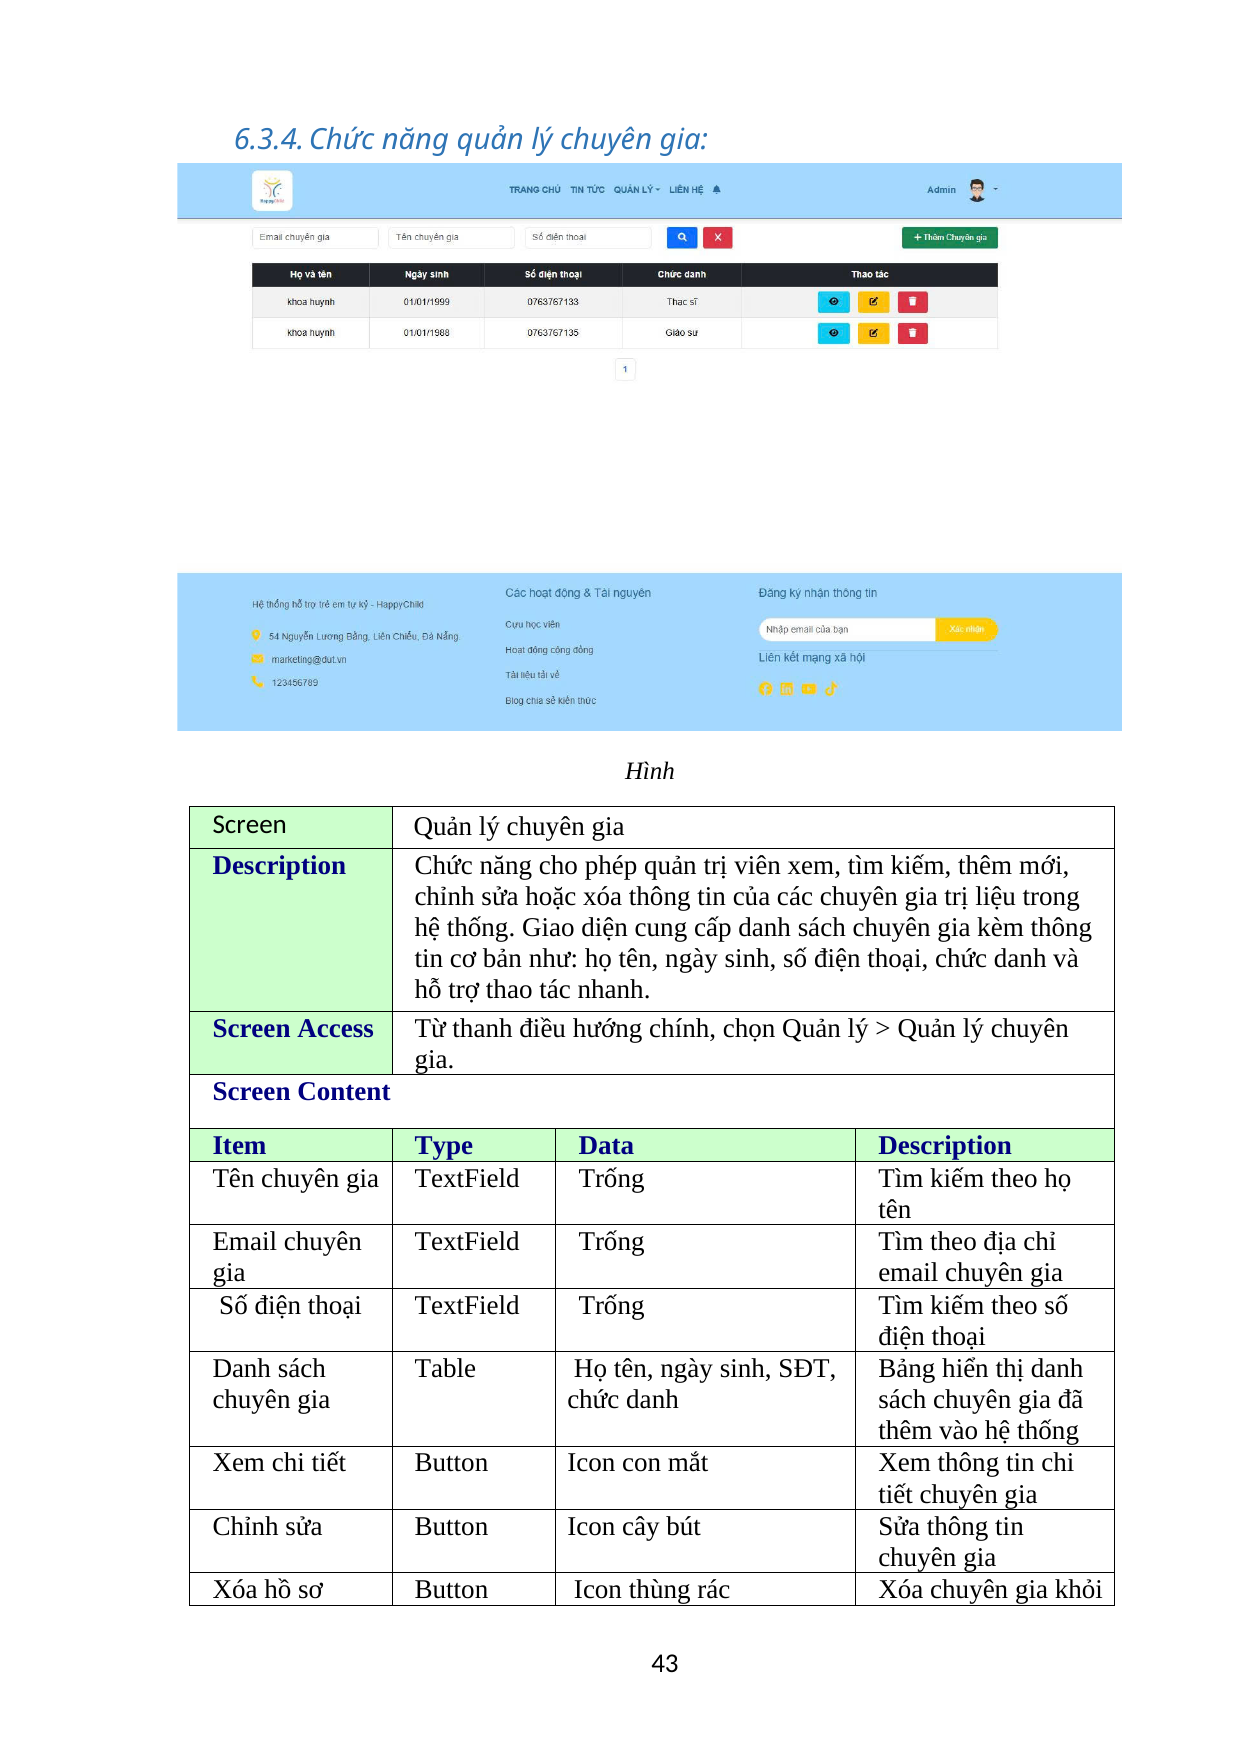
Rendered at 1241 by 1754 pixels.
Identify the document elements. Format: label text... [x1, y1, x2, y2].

subtitle Chức năng quản lý chuyên gia: [233, 118, 1122, 158]
picture [177, 163, 1122, 731]
text Hình [177, 756, 1122, 785]
